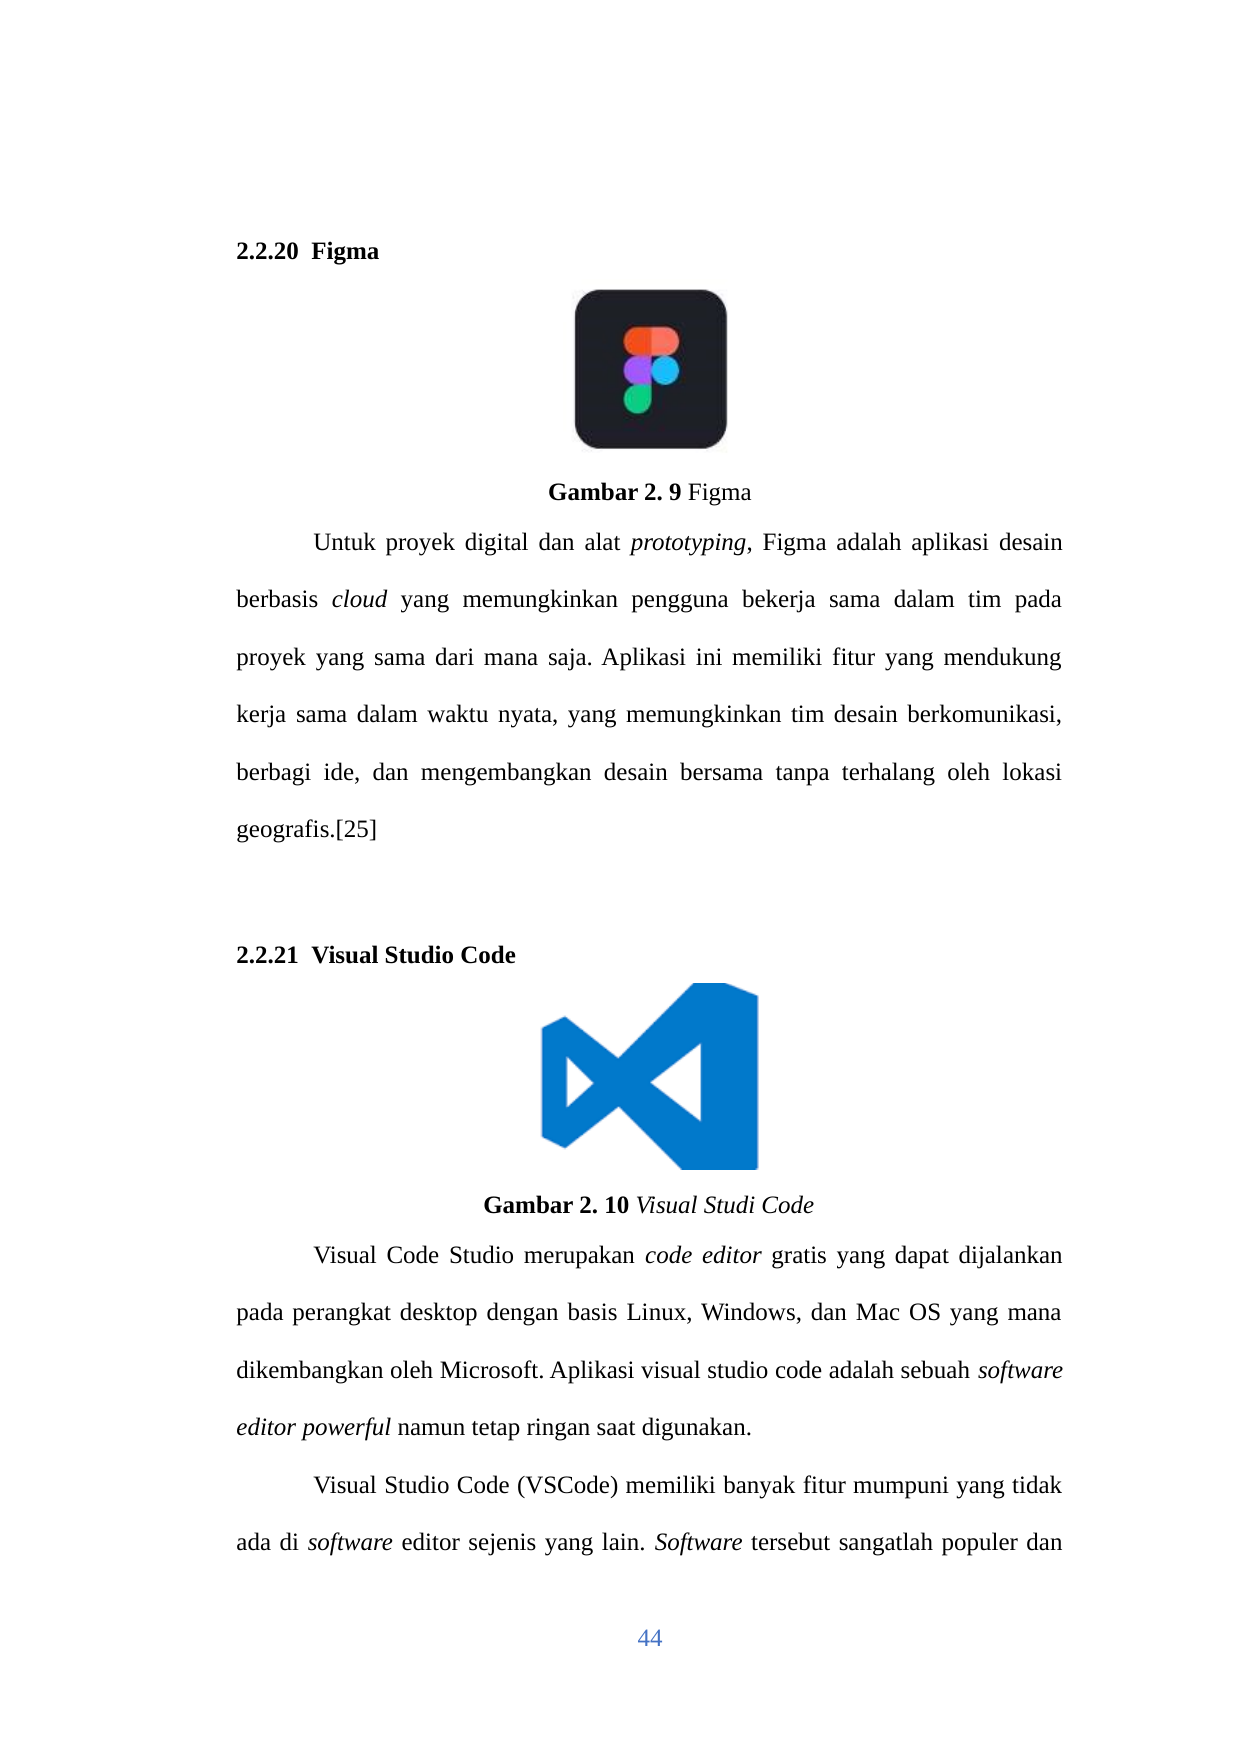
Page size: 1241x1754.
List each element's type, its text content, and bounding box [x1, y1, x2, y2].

picture [505, 983, 795, 1170]
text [236, 1470, 1063, 1556]
text Visual Studio Code [236, 940, 1063, 969]
text Gambar 2. 10 Visual Studi Code [236, 1190, 1063, 1219]
text Figma [236, 236, 1063, 265]
picture [561, 279, 739, 457]
text Untuk proyek digital dan alat prototyping, Figma adalah aplikasi desain berbasis cloud yang memungkinkan pengguna bekerja sama dalam tim pada proyek yang sama dari mana saja. Aplikasi ini memiliki fitur yang mendukung kerja sama dalam waktu nyata, yang memungkinkan tim desain berkomunikasi, berbagi ide, dan mengembangkan desain bersama tanpa terhalang oleh lokasi geografis.[25] [236, 527, 1063, 843]
text Visual Code Studio merupakan code editor gratis yang dapat dijalankan pada perangkat desktop dengan basis Linux, Windows, dan Mac OS yang mana dikembangkan oleh Microsoft. Aplikasi visual studio code adalah sebuah software editor powerful namun tetap ringan saat digunakan. [236, 1240, 1063, 1441]
text Gambar 2. 9 Figma [236, 477, 1063, 506]
